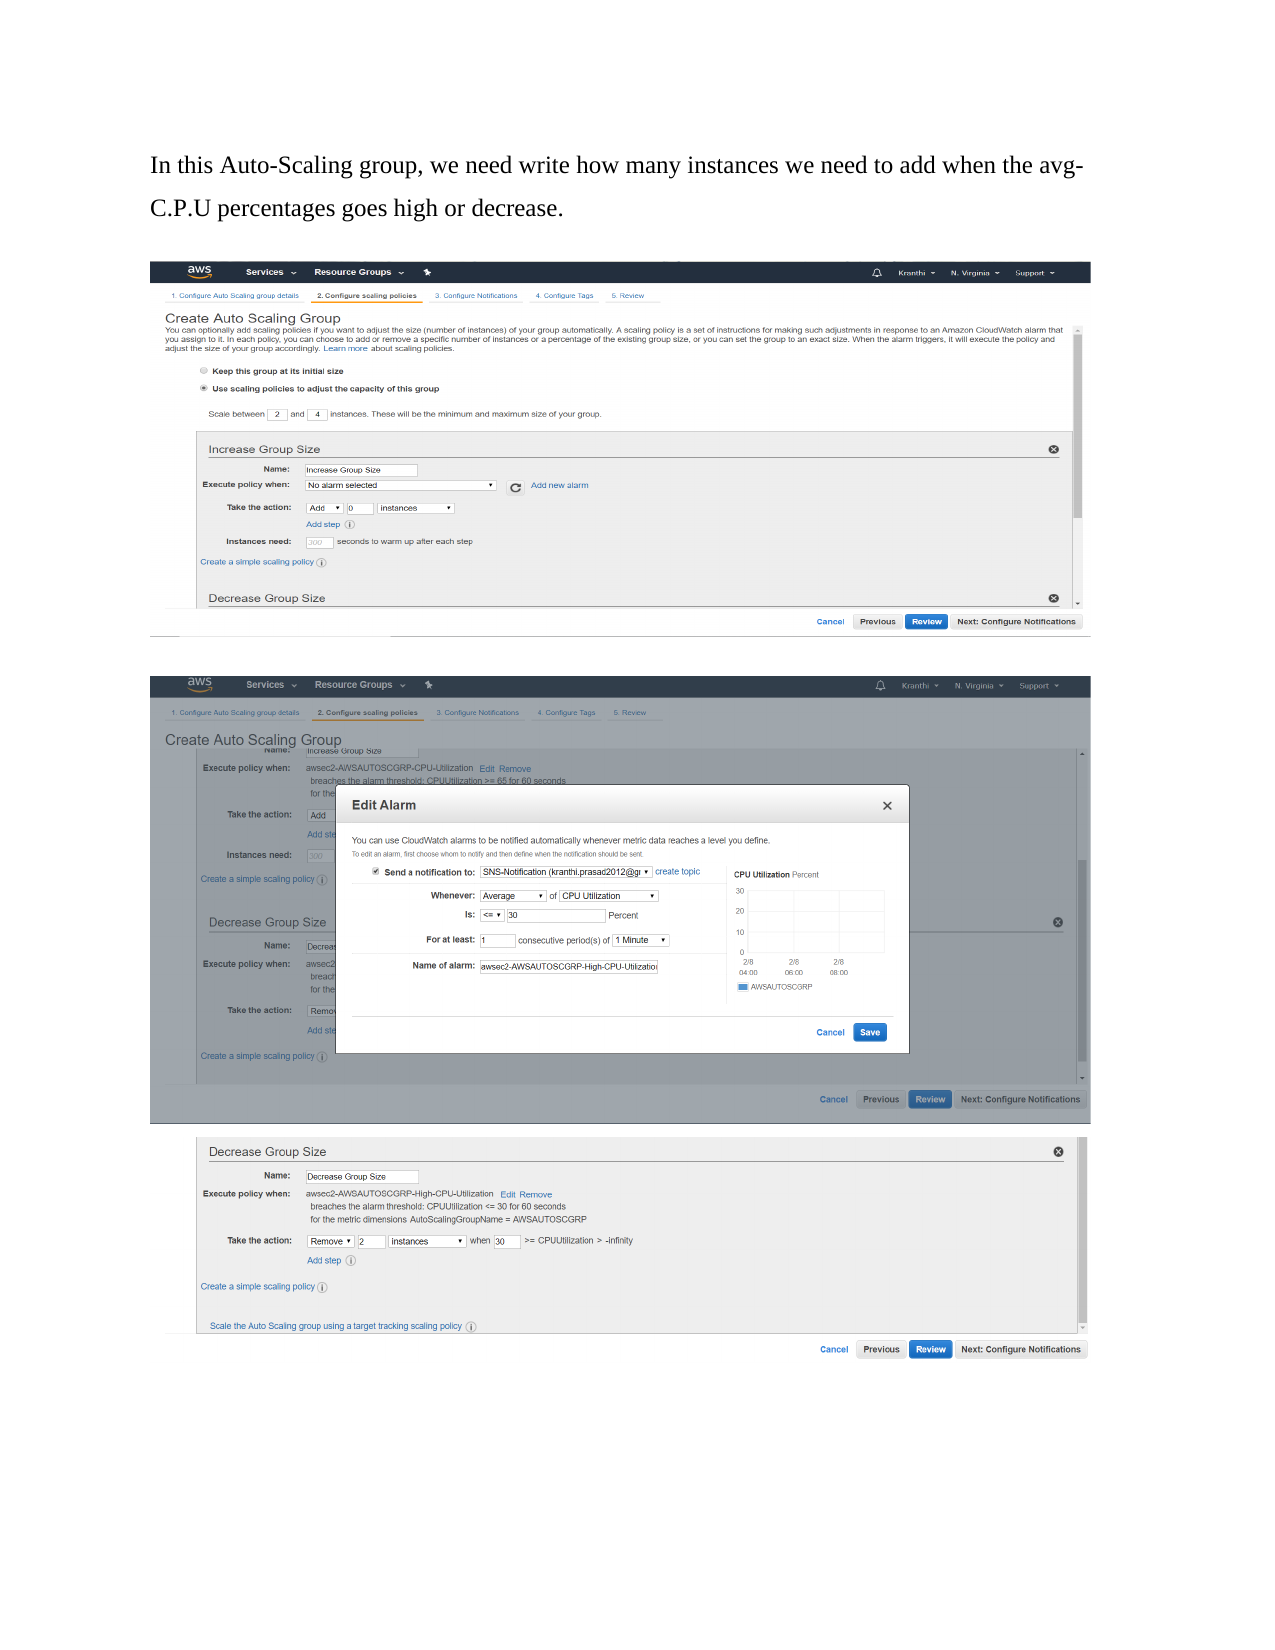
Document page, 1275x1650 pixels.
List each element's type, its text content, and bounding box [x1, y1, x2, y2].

picture [150, 1137, 1091, 1363]
picture [150, 261, 1091, 637]
text In this Auto-Scaling group, we need write how many instances we need to add when the avg-C.P.U percentages goes high or decrease. [150, 150, 1125, 222]
picture [150, 676, 1091, 1124]
